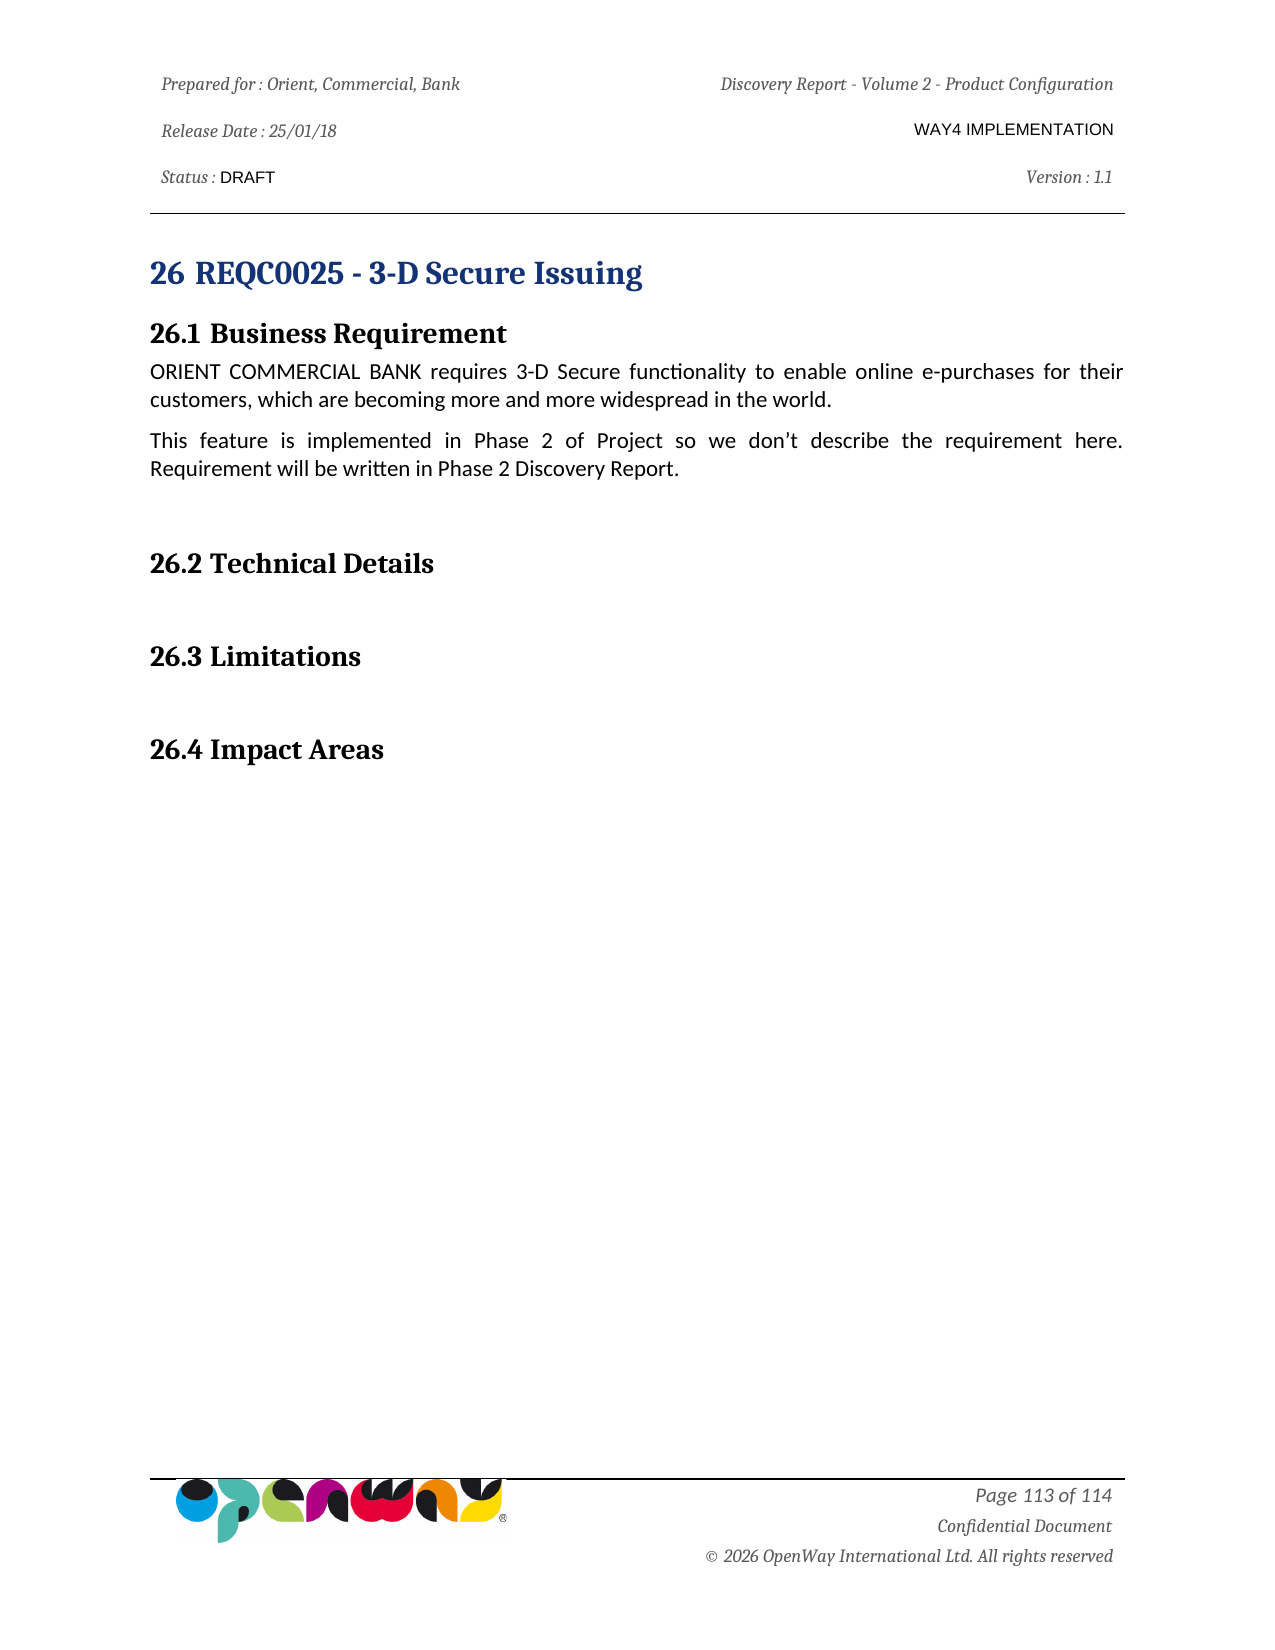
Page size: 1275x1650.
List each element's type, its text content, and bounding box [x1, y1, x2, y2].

picture [176, 1479, 507, 1543]
subtitle Technical Details [150, 547, 1125, 581]
subtitle Impact Areas [150, 733, 1125, 767]
subtitle Limitations [150, 640, 1125, 674]
subtitle REQC0025 - 3-D Secure Issuing [150, 254, 1125, 292]
text This feature is implemented in Phase 2 of Project so we don’t describe the requirement here. Requirement will be written in Phase 2 Discovery Report. [150, 426, 1125, 482]
subtitle Business Requirement [150, 317, 1125, 351]
text ORIENT COMMERCIAL BANK requires 3-D Secure functionality to enable online e-purchases for their customers, which are becoming more and more widespread in the world. [150, 357, 1125, 413]
